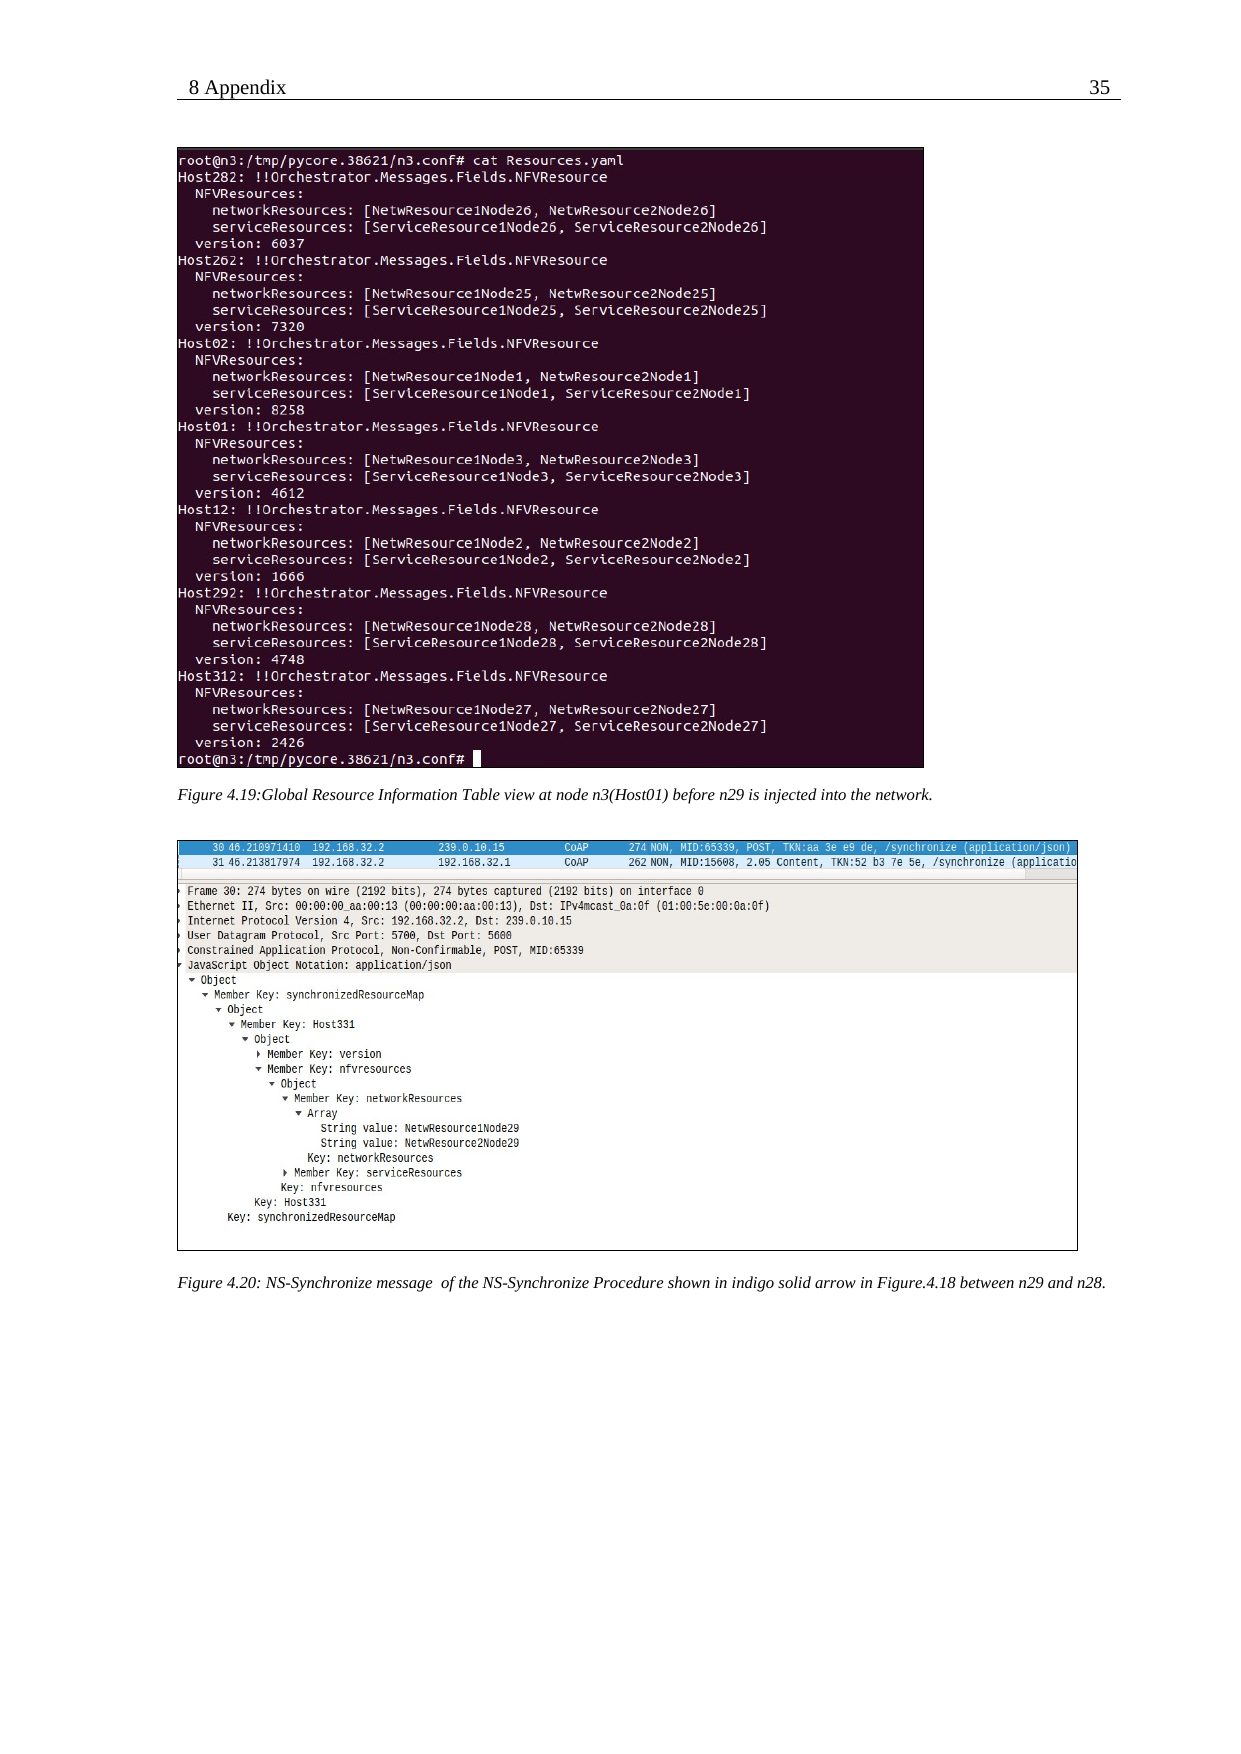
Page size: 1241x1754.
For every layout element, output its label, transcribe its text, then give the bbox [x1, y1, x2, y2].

picture [178, 148, 923, 767]
text Figure 4.20: NS-Synchronize message of the NS-Synchronize Procedure shown in indigo solid arrow in Figure.4.18 between n29 and n28. [177, 1273, 1122, 1292]
text Figure 4.19:Global Resource Information Table view at node n3(Host01) before n29 is injected into the network. [177, 784, 1122, 803]
picture [178, 841, 1077, 1250]
